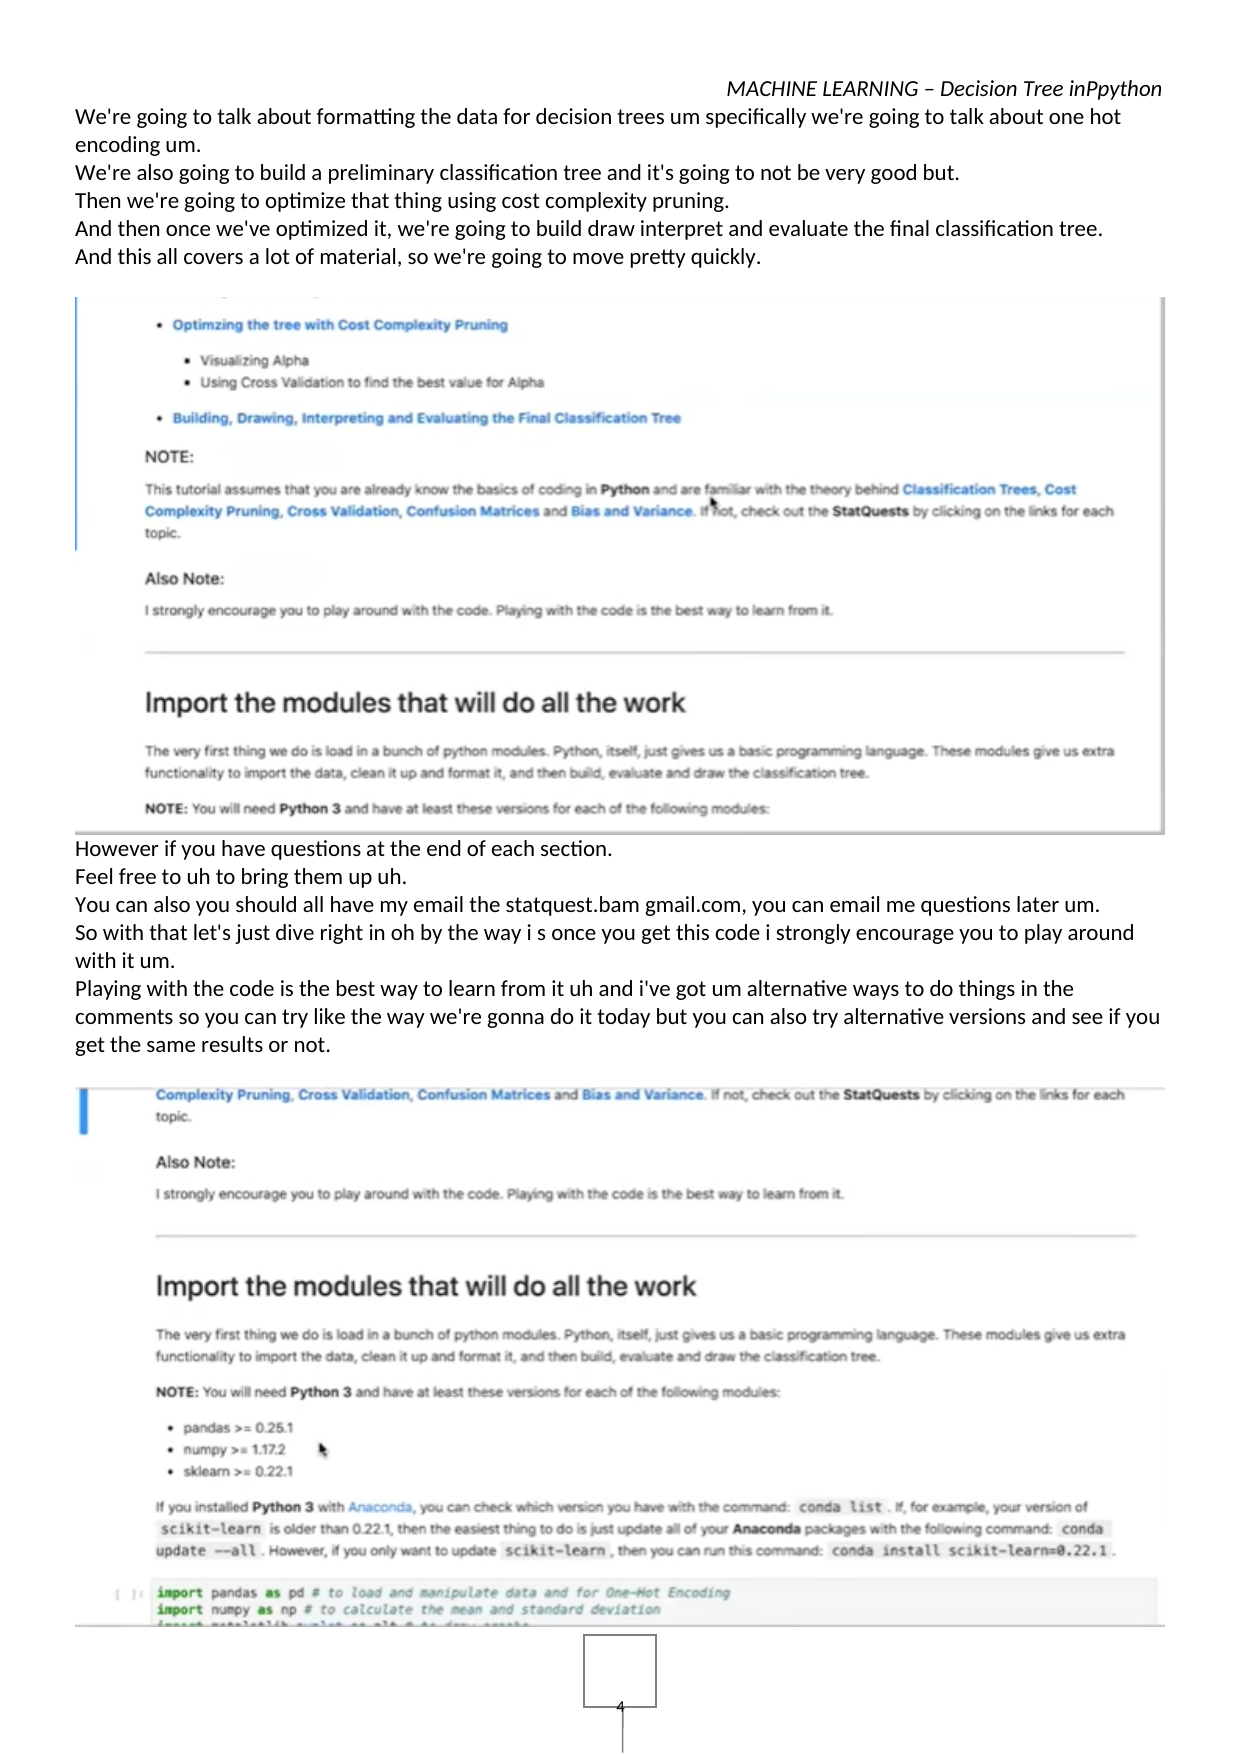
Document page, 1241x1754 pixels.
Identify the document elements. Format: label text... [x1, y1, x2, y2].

text Feel free to uh to bring them up uh. [75, 862, 1165, 890]
text So with that let's just dive right in oh by the way i s once you get this code i strongly encourage you to play around with it um. [75, 918, 1165, 974]
text We're also going to build a preliminary classification tree and it's going to not be very good but. [75, 158, 1165, 186]
text You can also you should all have my email the statquest.bam gmail.com, you can email me questions later um. [75, 890, 1165, 918]
picture [75, 297, 1166, 835]
text Playing with the code is the best way to learn from it uh and i've got um alternative ways to do things in the comments so you can try like the way we're gonna do it today but you can also try alternative versions and see if you get the same results or not. [75, 974, 1165, 1058]
text And then once we've optimized it, we're going to build draw interpret and evaluate the final classification tree. [75, 214, 1165, 242]
picture [75, 1086, 1166, 1627]
text We're going to talk about formatting the data for decision trees um specifically we're going to talk about one hot encoding um. [75, 102, 1165, 158]
text And this all covers a lot of material, so we're going to move pretty quickly. [75, 242, 1165, 270]
text Then we're going to optimize that thing using cost complexity pruning. [75, 186, 1165, 214]
text However if you have questions at the end of each section. [75, 835, 1165, 862]
